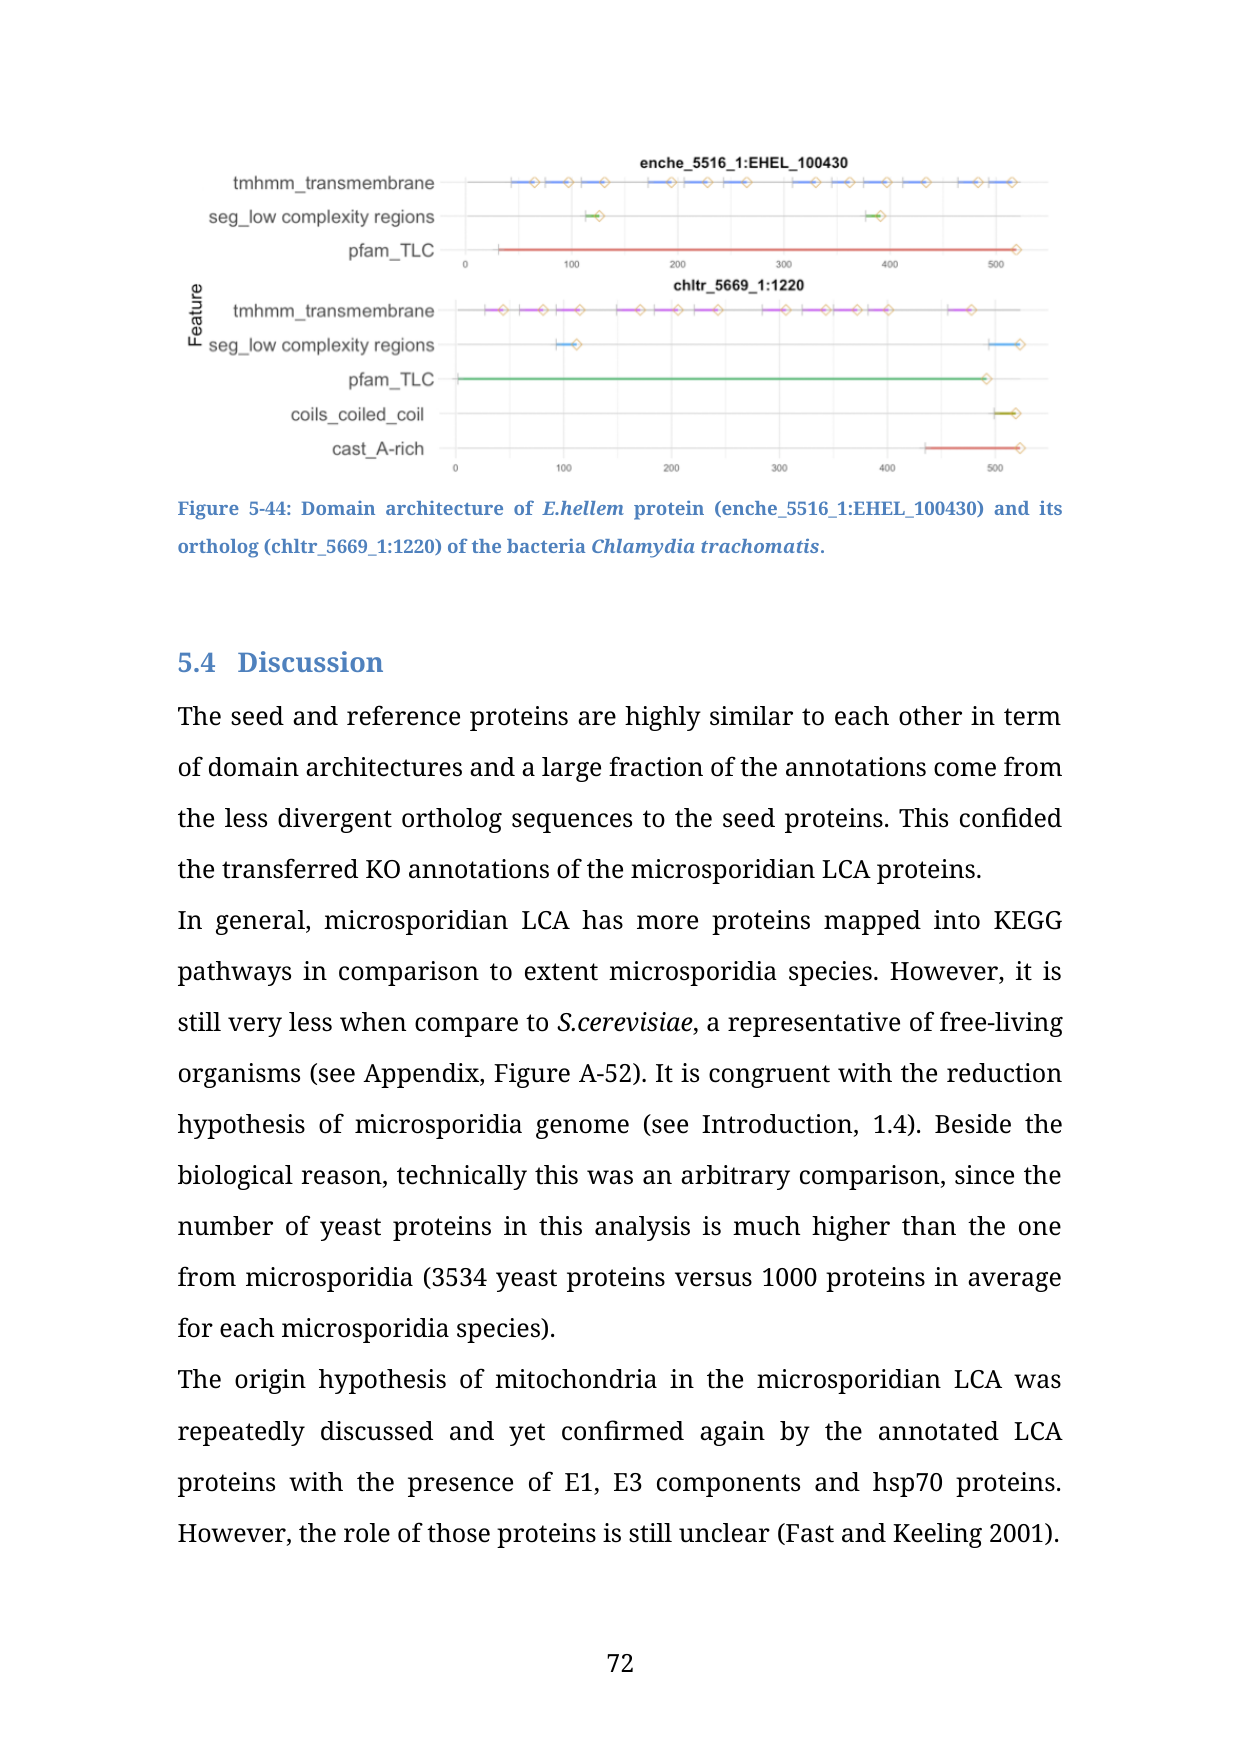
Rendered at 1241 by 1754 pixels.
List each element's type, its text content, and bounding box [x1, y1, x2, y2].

text The origin hypothesis of mitochondria in the microsporidian LCA was repeatedly discussed and yet confirmed again by the annotated LCA proteins with the presence of E1, E3 components and hsp70 proteins. However, the role of those proteins is still unclear (Fast and Keeling 2001). [177, 1362, 1063, 1549]
subtitle Discussion [177, 643, 1063, 680]
text The seed and reference proteins are highly similar to each other in term of domain architectures and a large fraction of the annotations come from the less divergent ortholog sequences to the seed proteins. This confided the transferred KO annotations of the microsporidian LCA proteins. [177, 699, 1063, 886]
picture [177, 147, 1059, 478]
